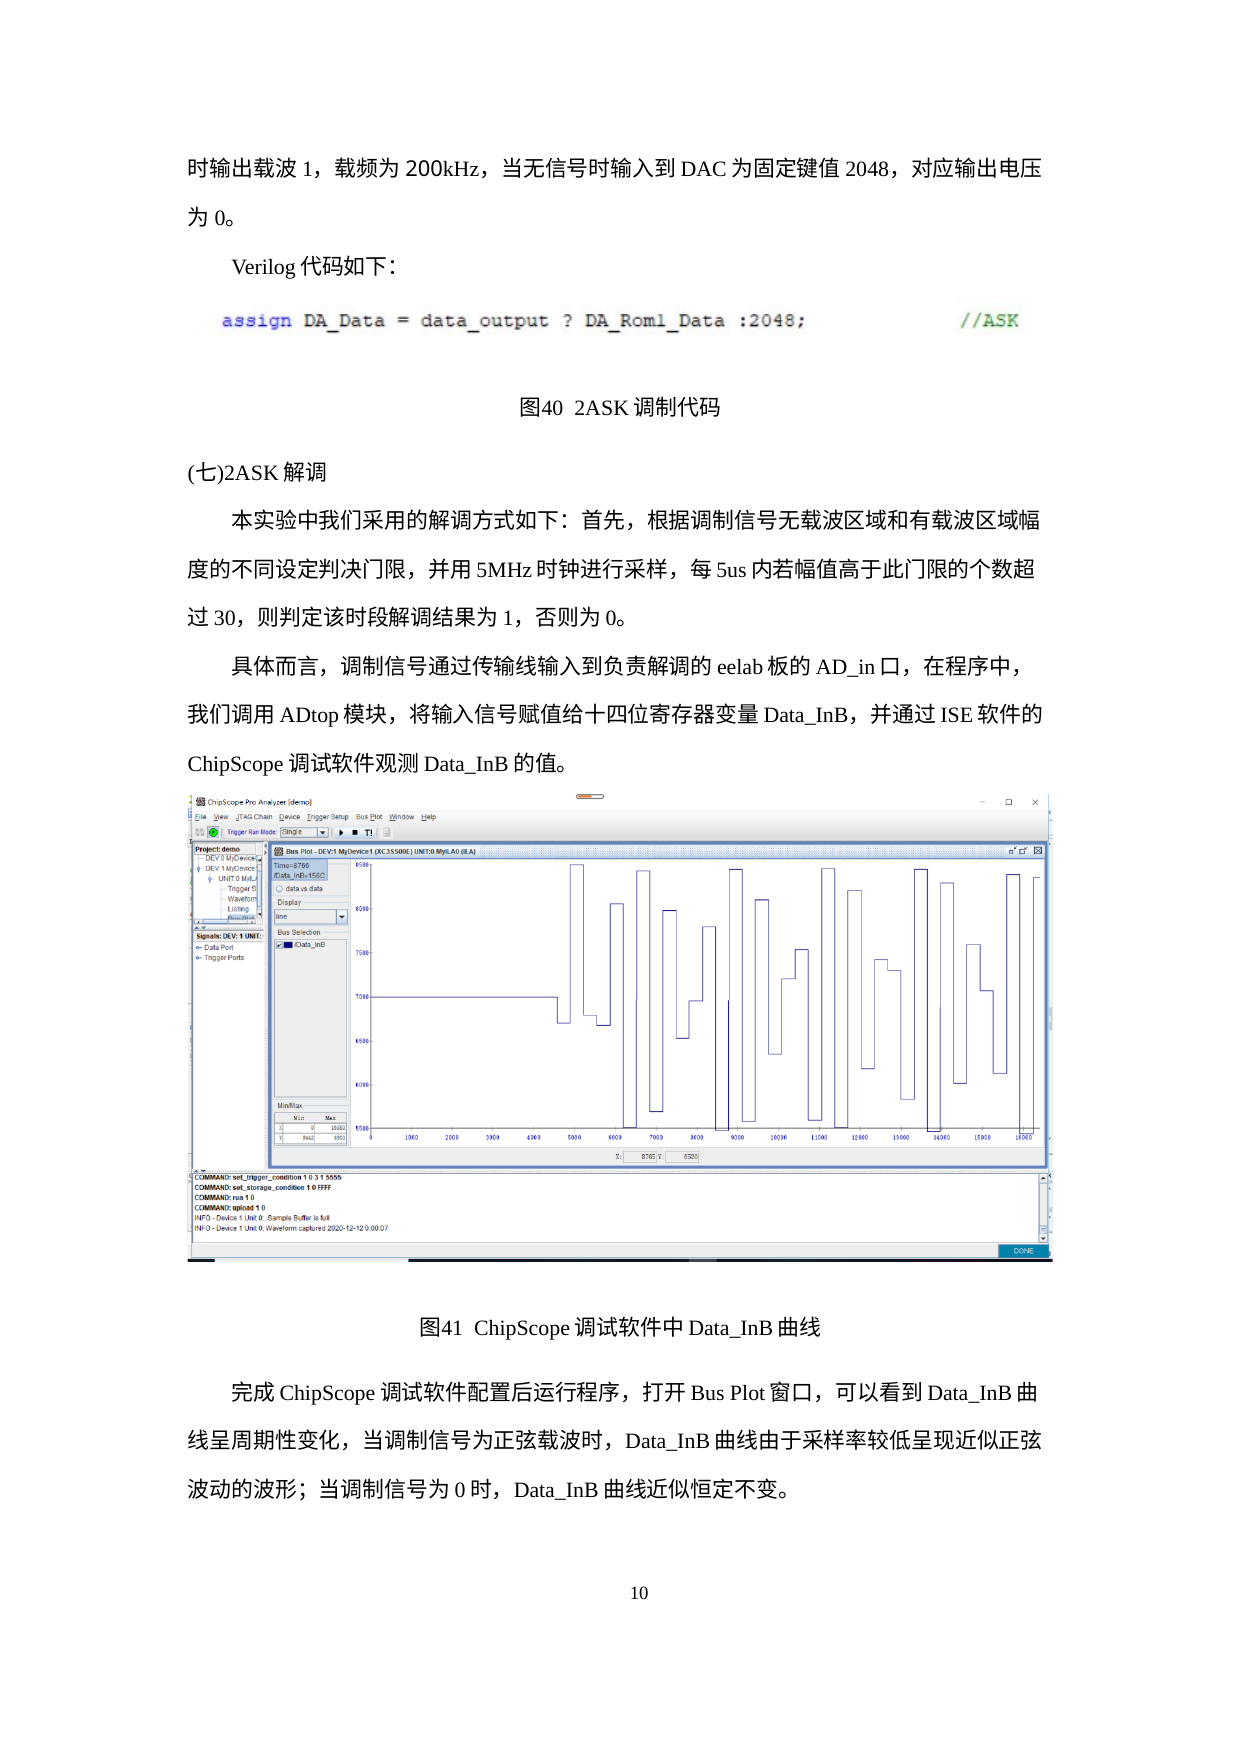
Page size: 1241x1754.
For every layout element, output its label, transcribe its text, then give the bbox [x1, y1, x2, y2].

text ChipScope调试软件中Data_InB曲线 [187, 1310, 1053, 1343]
picture [187, 296, 1053, 342]
text 本实验中我们采用的解调方式如下：首先，根据调制信号无载波区域和有载波区域幅度的不同设定判决门限，并用5MHz时钟进行采样，每5us内若幅值高于此门限的个数超过30，则判定该时段解调结果为1，否则为0。 [187, 502, 1053, 632]
text 具体而言，调制信号通过传输线输入到负责解调的eelab板的AD_in口，在程序中，我们调用ADtop模块，将输入信号赋值给十四位寄存器变量Data_InB，并通过ISE软件的ChipScope调试软件观测Data_InB的值。 [187, 648, 1053, 778]
subtitle 2ASK解调 [187, 454, 1053, 487]
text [187, 151, 1053, 232]
text Verilog代码如下： [187, 248, 1053, 281]
text 2ASK调制代码 [187, 390, 1053, 423]
text 完成ChipScope调试软件配置后运行程序，打开Bus Plot窗口，可以看到Data_InB曲线呈周期性变化，当调制信号为正弦载波时，Data_InB曲线由于采样率较低呈现近似正弦波动的波形；当调制信号为0时，Data_InB曲线近似恒定不变。 [187, 1374, 1053, 1504]
picture [187, 794, 1053, 1262]
